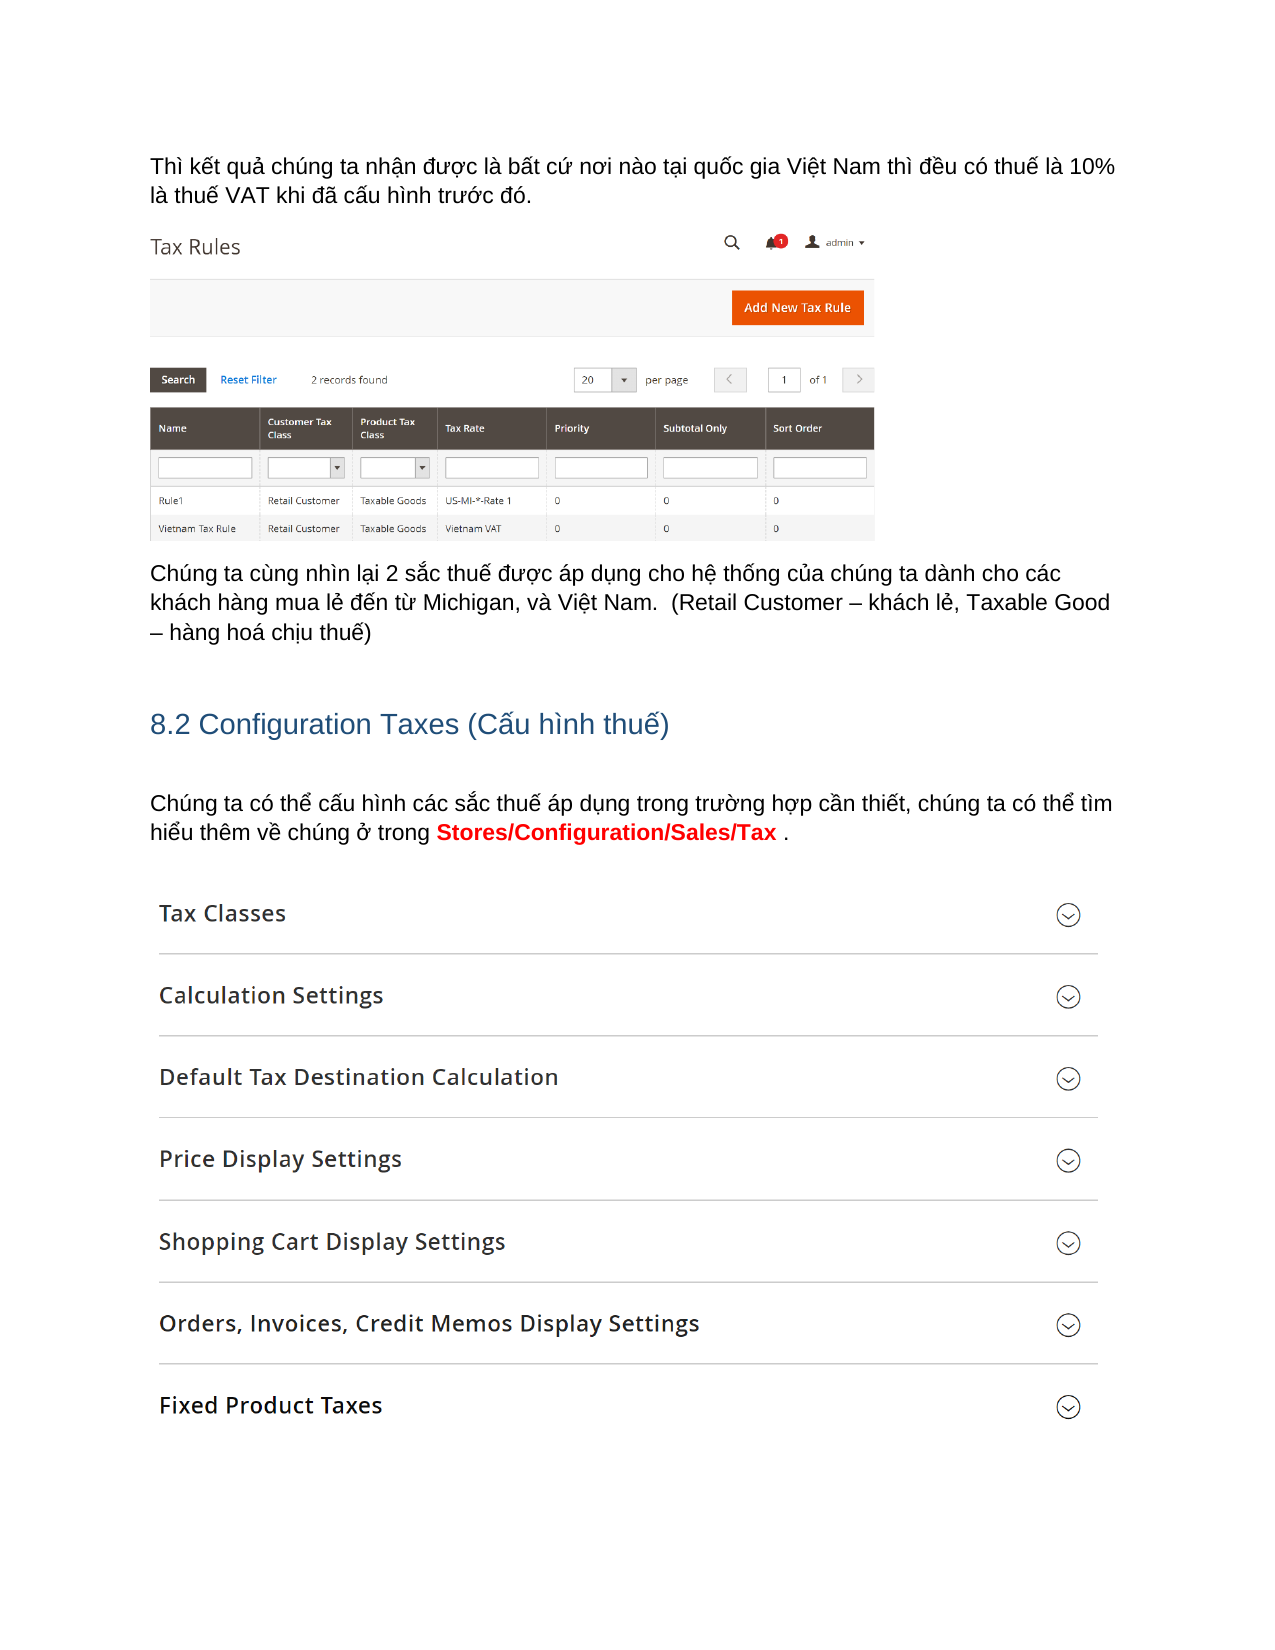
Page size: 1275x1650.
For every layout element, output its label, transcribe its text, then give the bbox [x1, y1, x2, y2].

picture [150, 861, 1125, 1466]
text Chúng ta có thể cấu hình các sắc thuế áp dụng trong trường hợp cần thiết, chúng ta có thể tìm hiểu thêm về chúng ở trong Stores/Configuration/Sales/Tax . [150, 787, 1125, 845]
subtitle 8.2 Configuration Taxes (Cấu hình thuế) [150, 707, 1125, 741]
picture [150, 225, 875, 541]
text Chúng ta cùng nhìn lại 2 sắc thuế được áp dụng cho hệ thống của chúng ta dành cho các khách hàng mua lẻ đến từ Michigan, và Việt Nam. (Retail Customer – khách lẻ, Taxable Good – hàng hoá chịu thuế) [150, 557, 1125, 645]
text Thì kết quả chúng ta nhận được là bất cứ nơi nào tại quốc gia Việt Nam thì đều có thuế là 10% là thuế VAT khi đã cấu hình trước đó. [150, 150, 1125, 208]
